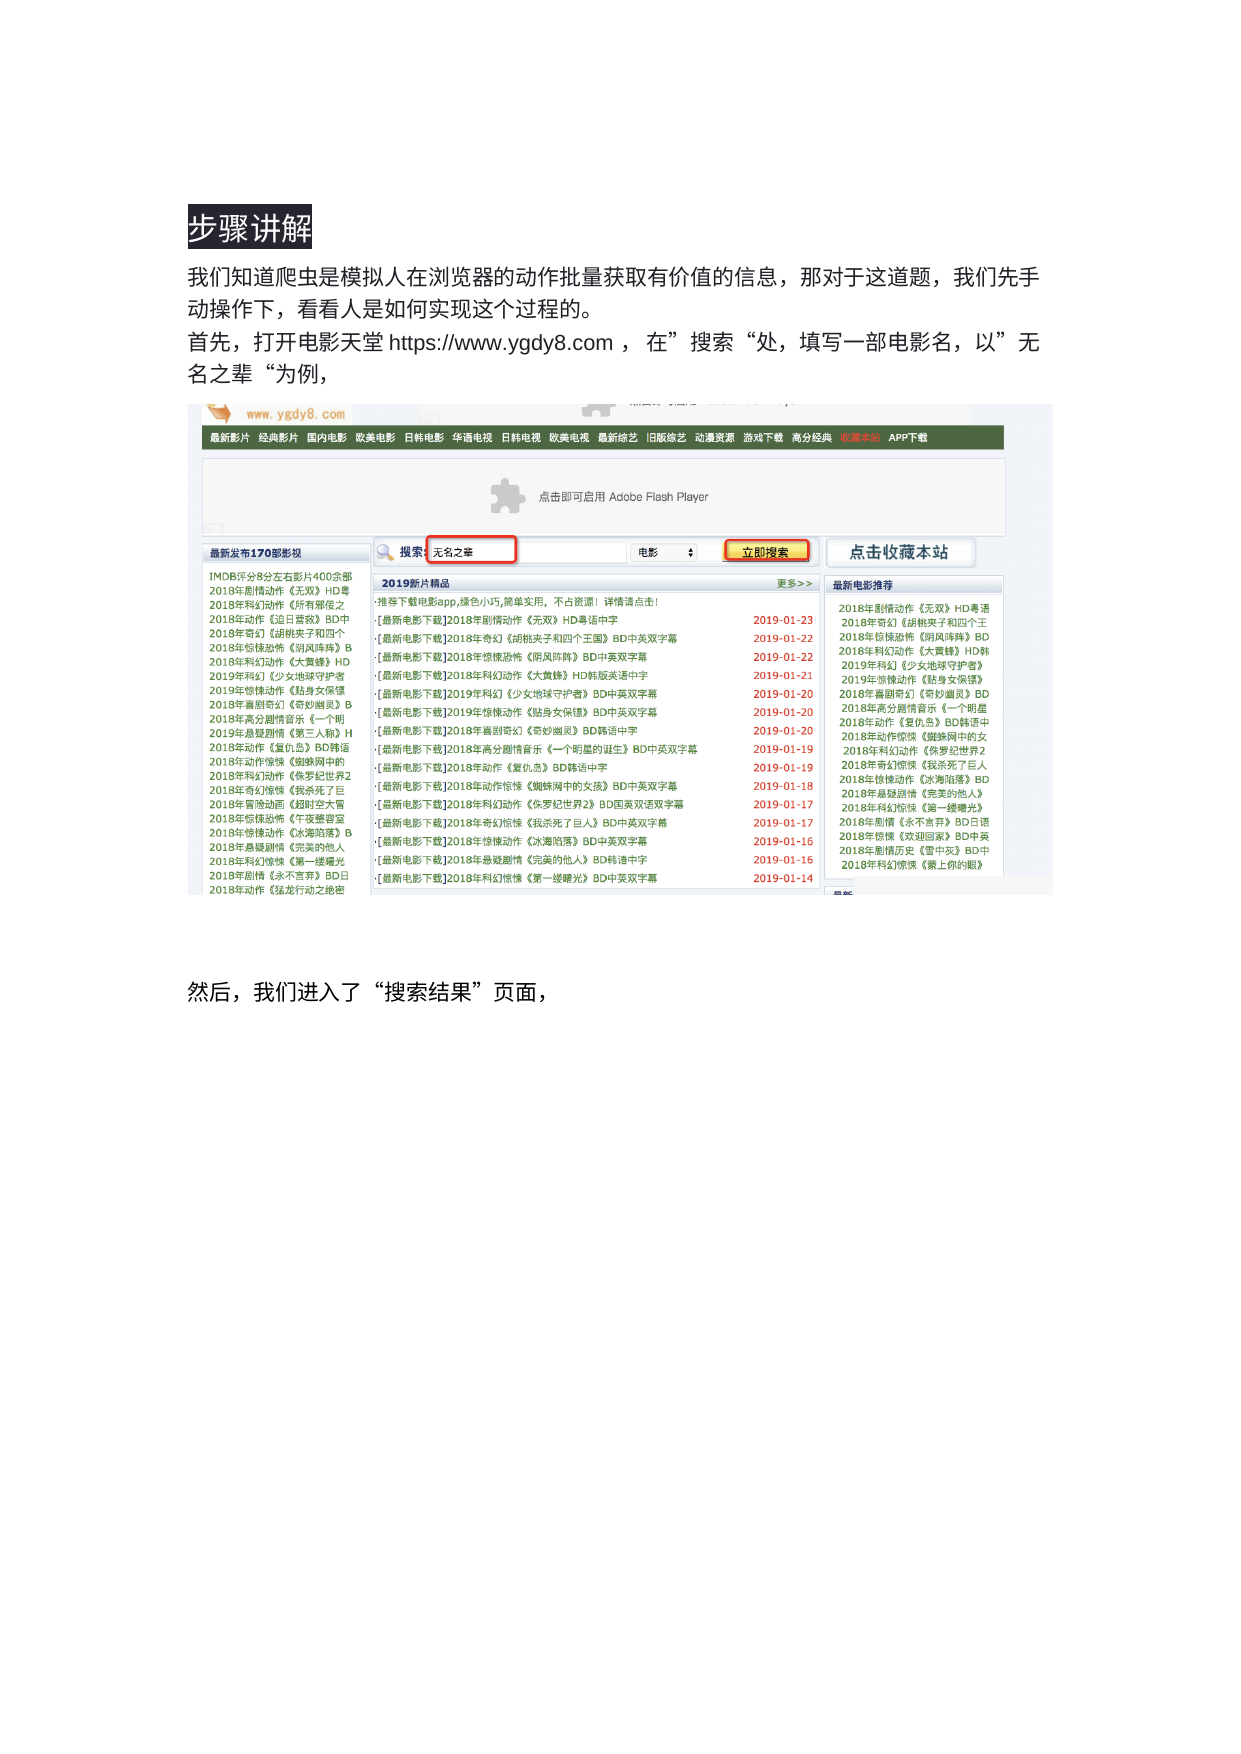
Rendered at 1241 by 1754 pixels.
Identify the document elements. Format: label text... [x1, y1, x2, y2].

text 步骤讲解 [187, 194, 1053, 259]
text 首先，打开电影天堂https://www.ygdy8.com ， 在”搜索“处，填写一部电影名，以”无名之辈“为例， [187, 324, 1053, 389]
picture [187, 404, 1053, 895]
text 我们知道爬虫是模拟人在浏览器的动作批量获取有价值的信息，那对于这道题，我们先手动操作下，看看人是如何实现这个过程的。 [187, 259, 1053, 324]
text 然后，我们进入了“搜索结果”页面， [187, 974, 1053, 1007]
